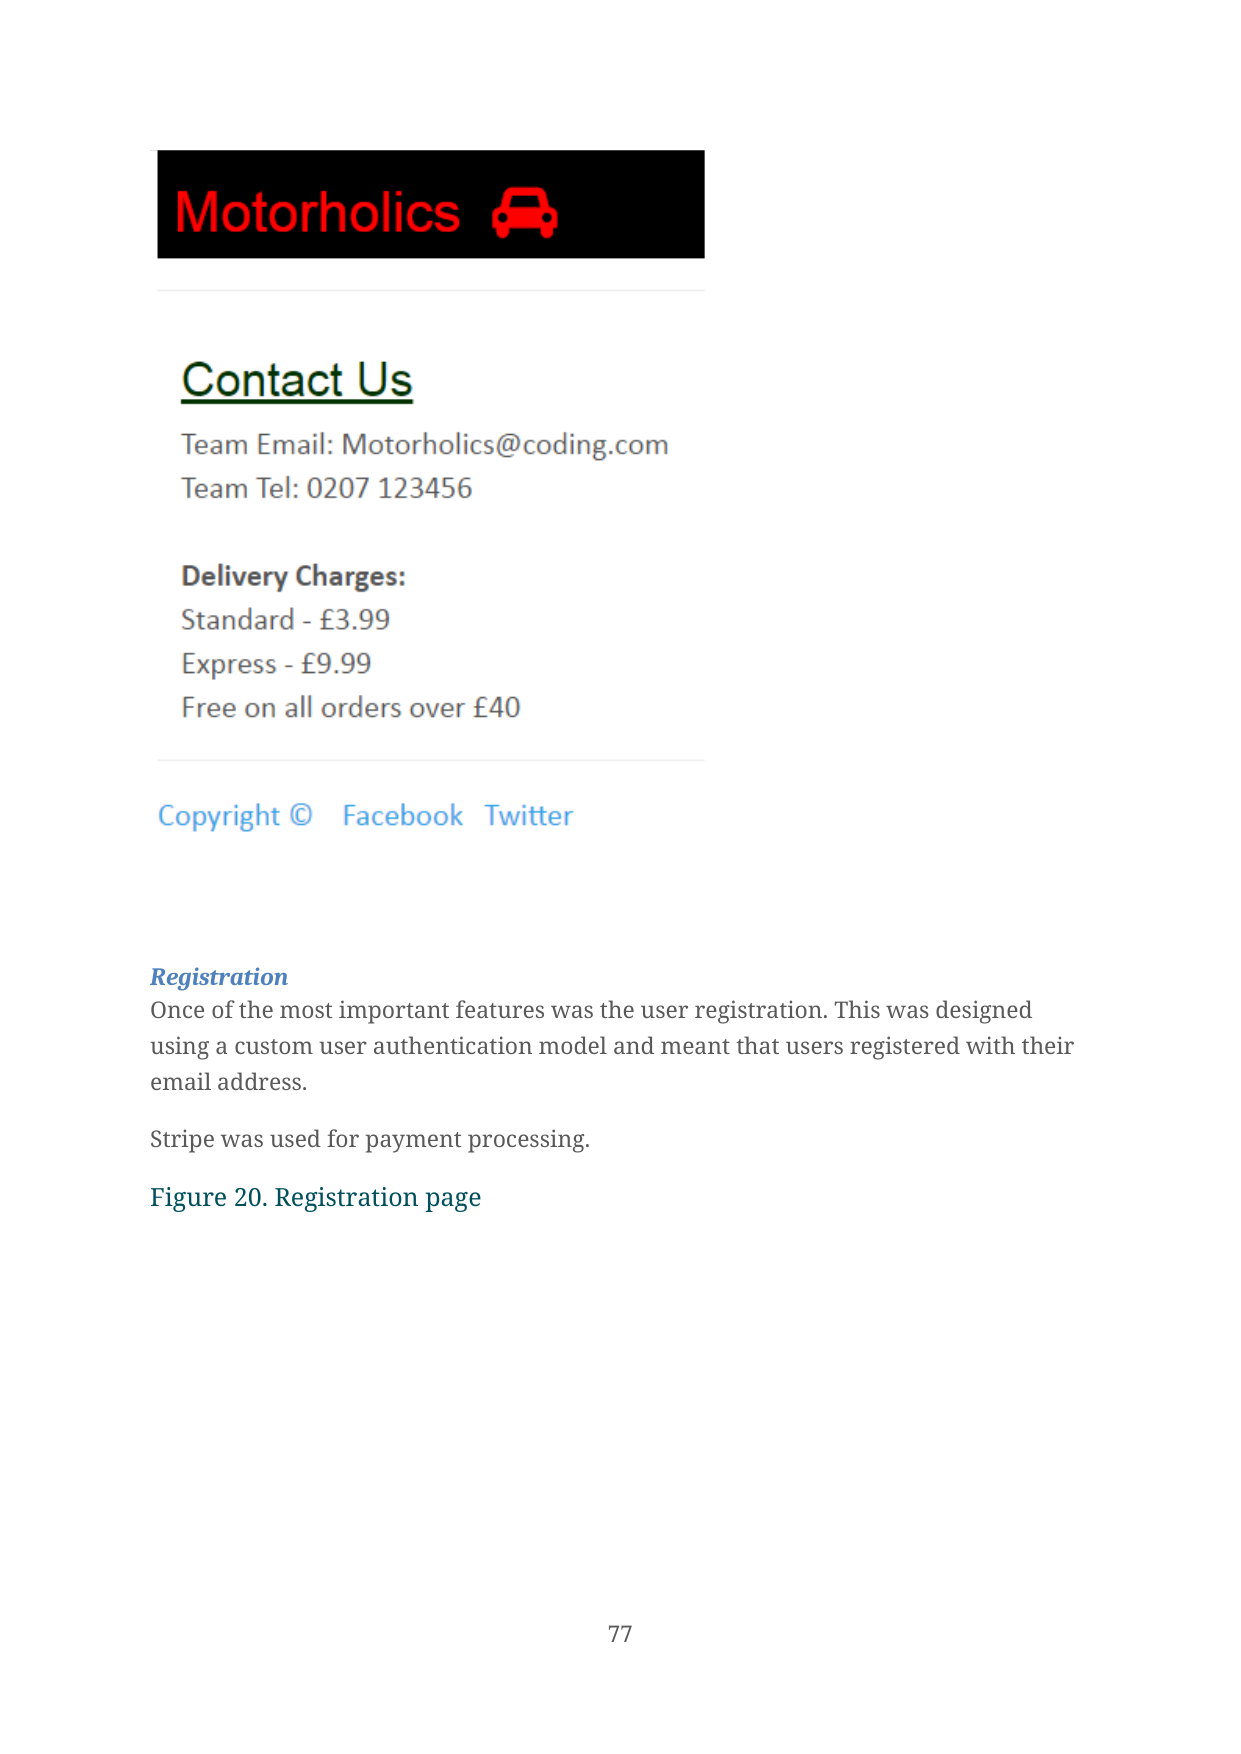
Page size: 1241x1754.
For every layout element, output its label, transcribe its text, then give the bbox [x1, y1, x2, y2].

text Figure 20. Registration page [150, 1179, 1090, 1213]
text Stripe was used for payment processing. [150, 1123, 1090, 1154]
text Once of the most important features was the user registration. This was designed using a custom user authentication model and meant that users registered with their email address. [150, 994, 1090, 1097]
picture [150, 150, 705, 885]
subtitle Registration [150, 962, 1090, 991]
